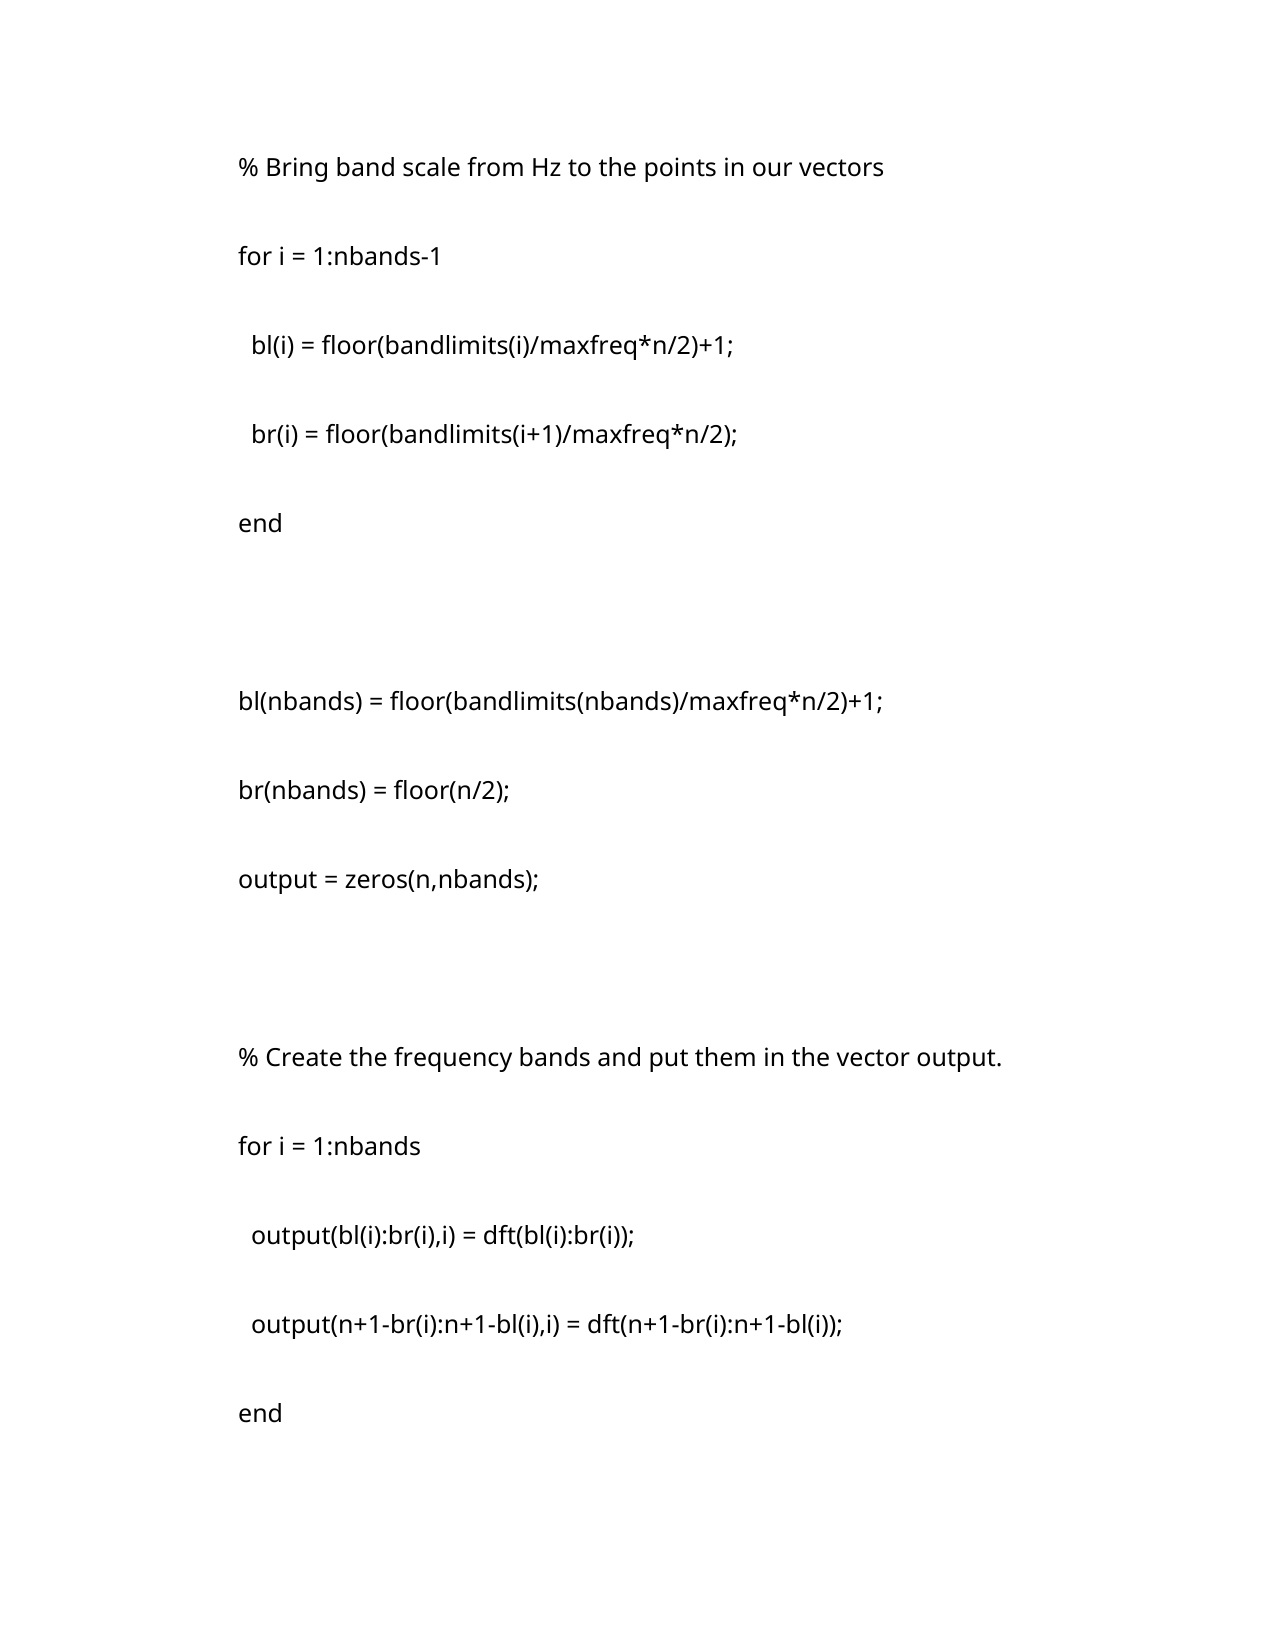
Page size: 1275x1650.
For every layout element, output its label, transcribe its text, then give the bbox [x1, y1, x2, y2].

text output(bl(i):br(i),i) = dft(bl(i):br(i)); [225, 1217, 1050, 1252]
text for i = 1:nbands-1 [225, 239, 1050, 273]
text for i = 1:nbands [225, 1128, 1050, 1163]
text bl(nbands) = floor(bandlimits(nbands)/maxfreq*n/2)+1; [225, 684, 1050, 718]
text br(i) = floor(bandlimits(i+1)/maxfreq*n/2); [225, 417, 1050, 451]
text % Bring band scale from Hz to the points in our vectors [225, 150, 1050, 184]
text end [225, 506, 1050, 540]
text br(nbands) = floor(n/2); [225, 773, 1050, 807]
text % Create the frequency bands and put them in the vector output. [225, 1039, 1050, 1074]
text output(n+1-br(i):n+1-bl(i),i) = dft(n+1-br(i):n+1-bl(i)); [225, 1306, 1050, 1341]
text bl(i) = floor(bandlimits(i)/maxfreq*n/2)+1; [225, 328, 1050, 362]
text end [225, 1395, 1050, 1429]
text output = zeros(n,nbands); [225, 862, 1050, 896]
